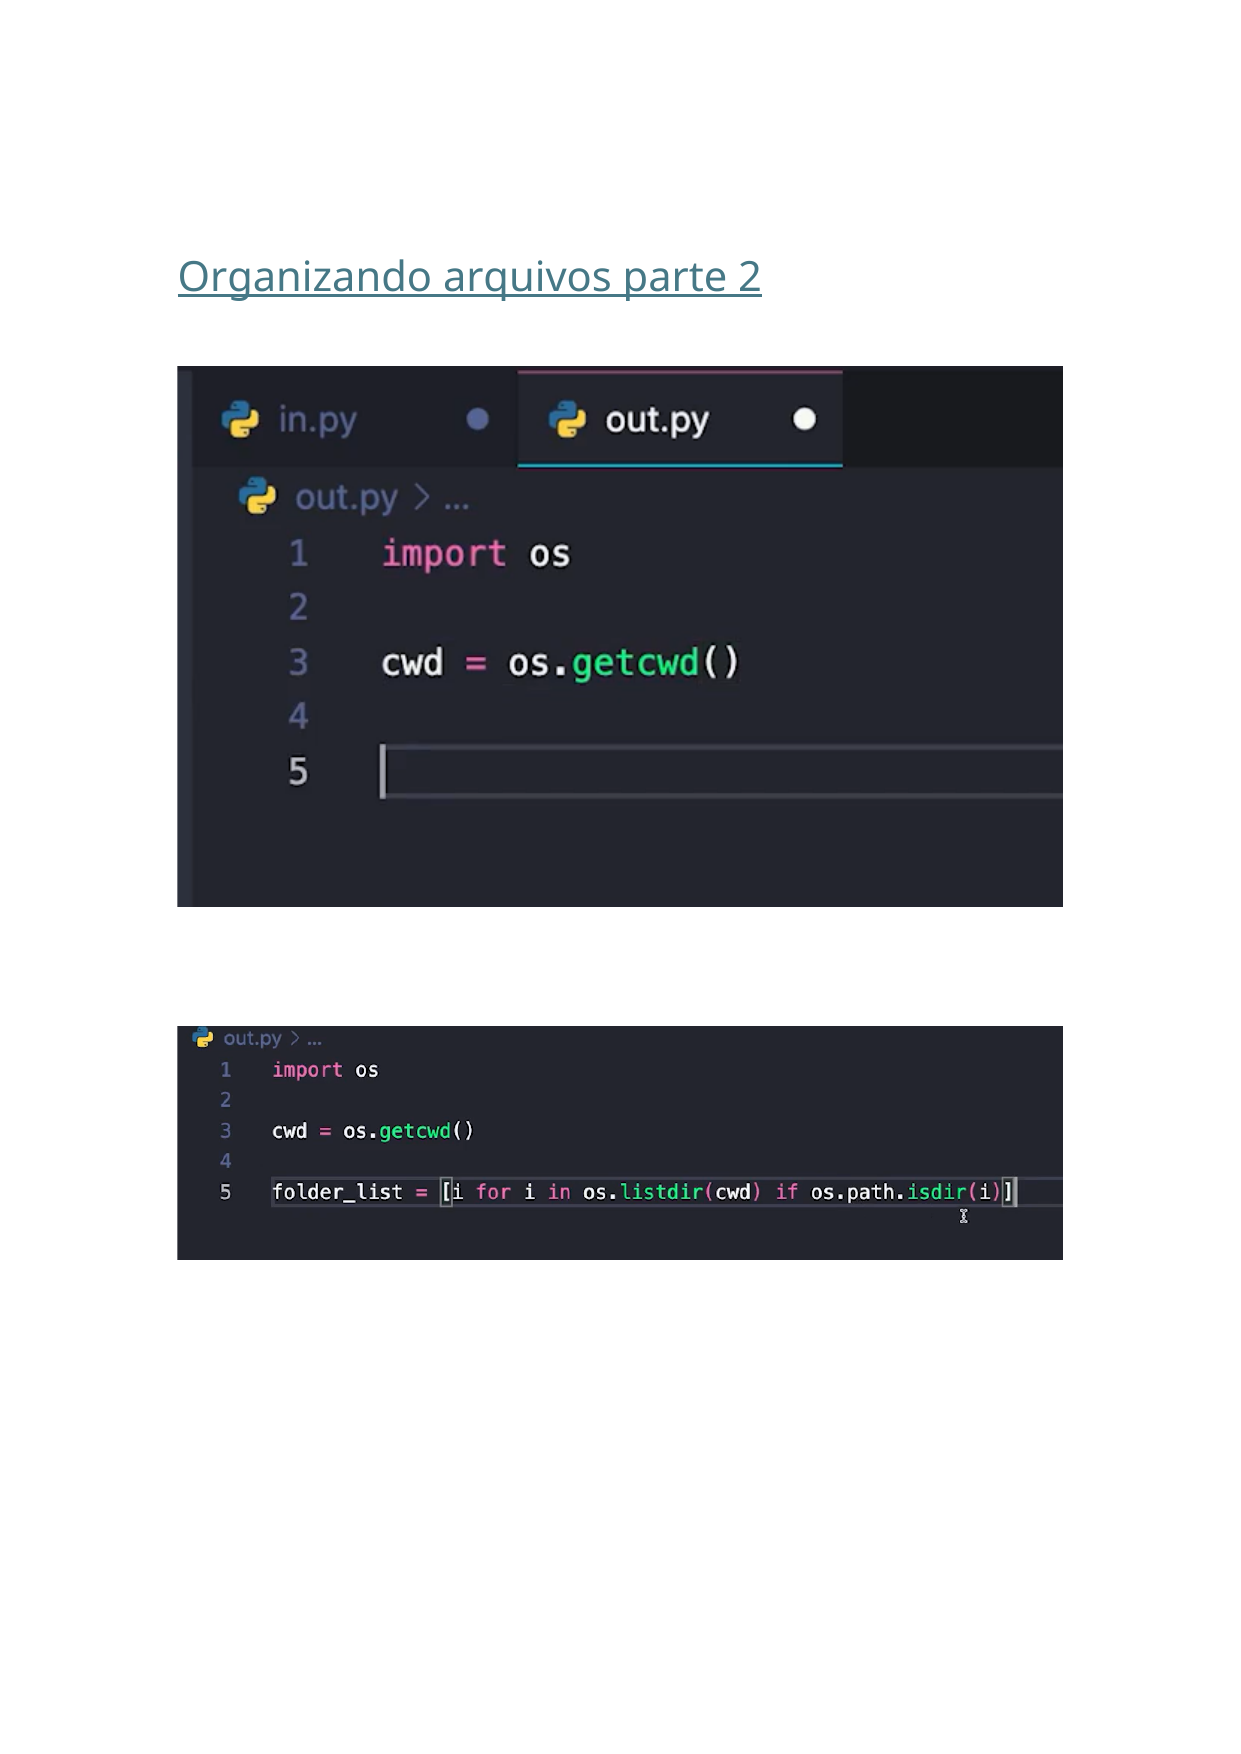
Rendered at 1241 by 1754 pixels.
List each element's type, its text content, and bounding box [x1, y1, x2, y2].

picture [177, 1026, 1063, 1260]
picture [177, 366, 1063, 907]
subtitle Organizando arquivos parte 2 [177, 246, 1063, 303]
